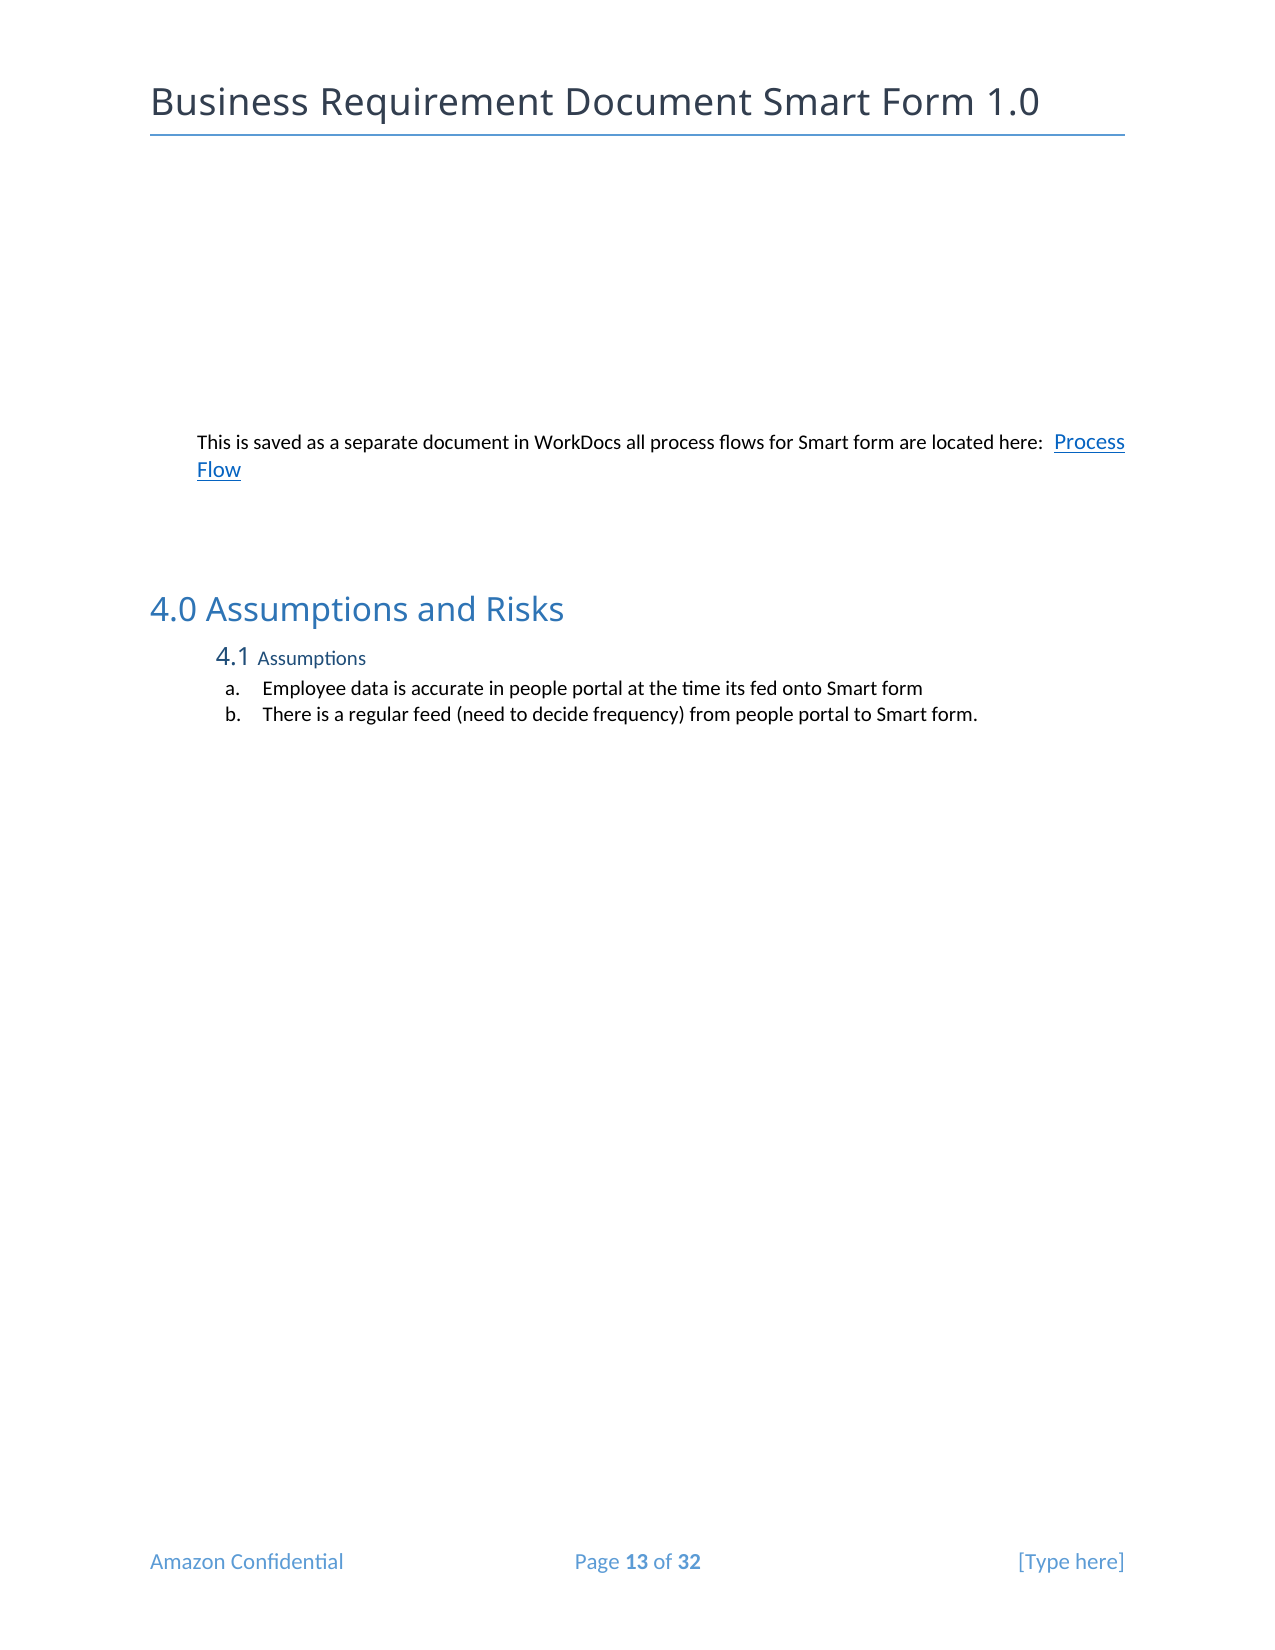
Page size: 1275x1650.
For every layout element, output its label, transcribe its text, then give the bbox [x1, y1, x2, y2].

list There is a regular feed (need to decide frequency) from people portal to Smart form. [225, 701, 1125, 726]
list Employee data is accurate in people portal at the time its fed onto Smart form [225, 676, 1125, 701]
subtitle 4.1 Assumptions [216, 639, 1125, 673]
list This is saved as a separate document in WorkDocs all process flows for Smart form are located here: Process Flow [197, 427, 1125, 483]
subtitle 4.0 Assumptions and Risks [150, 586, 1125, 631]
